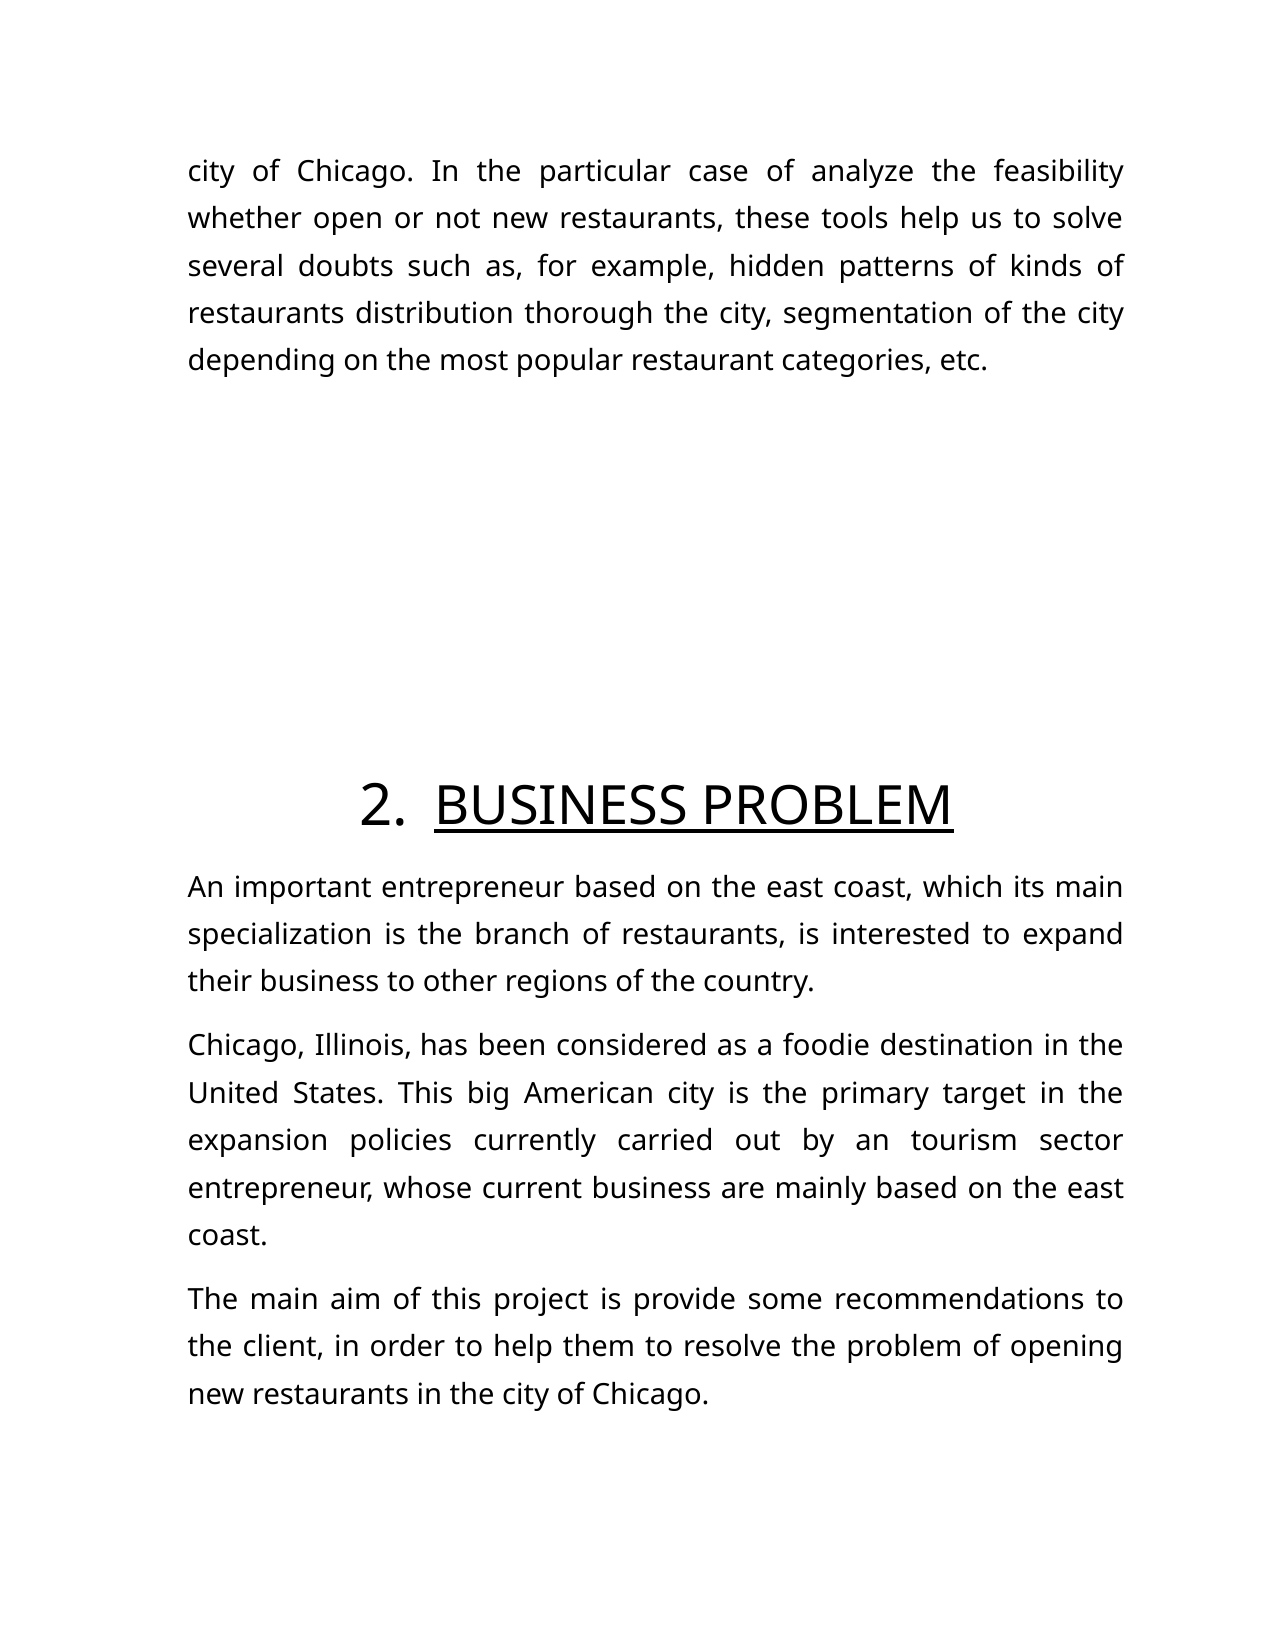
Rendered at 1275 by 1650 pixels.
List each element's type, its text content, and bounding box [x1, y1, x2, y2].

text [187, 150, 1125, 381]
text An important entrepreneur based on the east coast, which its main specialization is the branch of restaurants, is interested to expand their business to other regions of the country. [187, 866, 1125, 1002]
text Chicago, Illinois, has been considered as a foodie destination in the United States. This big American city is the primary target in the expansion policies currently carried out by an tourism sector entrepreneur, whose current business are mainly based on the east coast. [187, 1025, 1125, 1256]
list business problem [187, 763, 1125, 843]
text The main aim of this project is provide some recommendations to the client, in order to help them to resolve the problem of opening new restaurants in the city of Chicago. [187, 1278, 1125, 1414]
